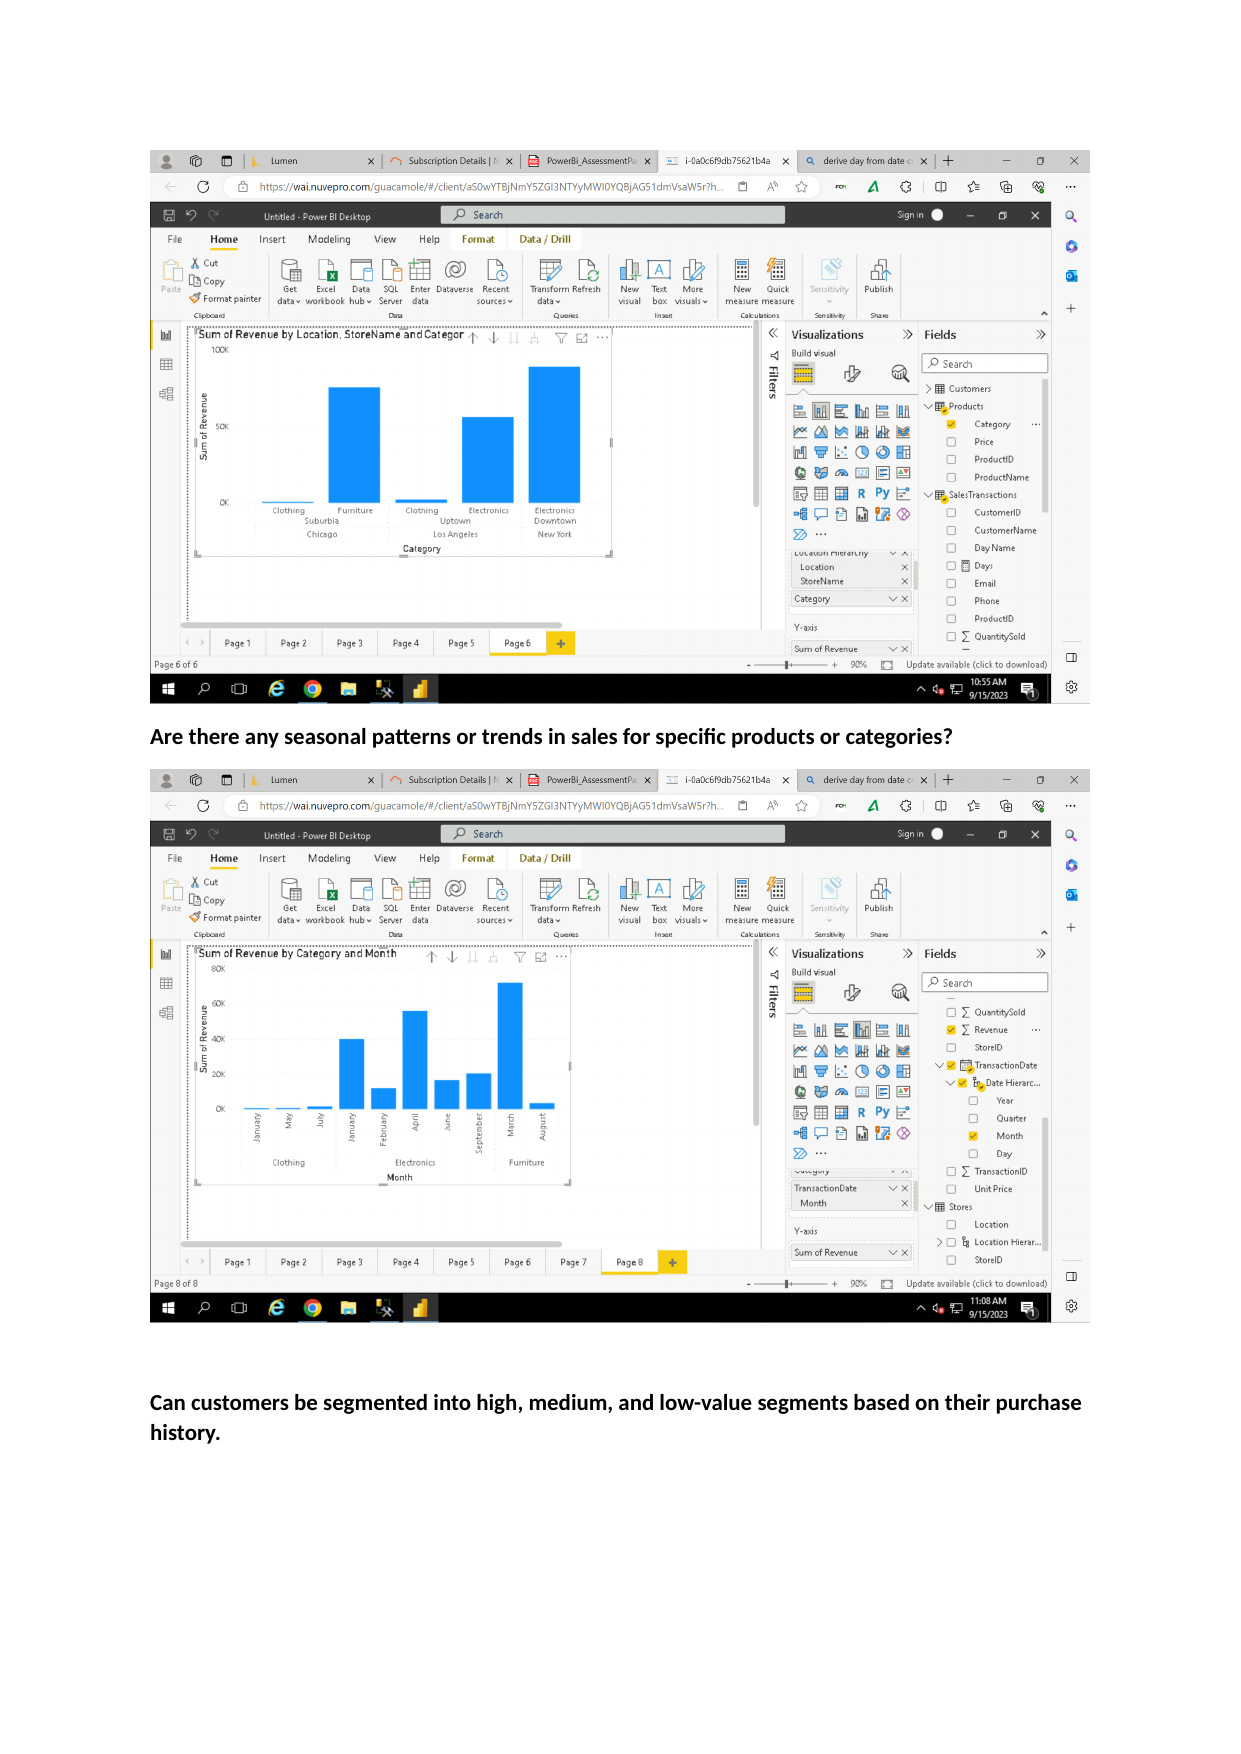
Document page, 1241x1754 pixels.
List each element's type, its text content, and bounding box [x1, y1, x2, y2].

picture [150, 769, 1091, 1323]
picture [150, 150, 1091, 704]
text Are there any seasonal patterns or trends in sales for specific products or categories? [150, 722, 1090, 750]
text Can customers be segmented into high, medium, and low-value segments based on their purchase history. [150, 1388, 1090, 1446]
